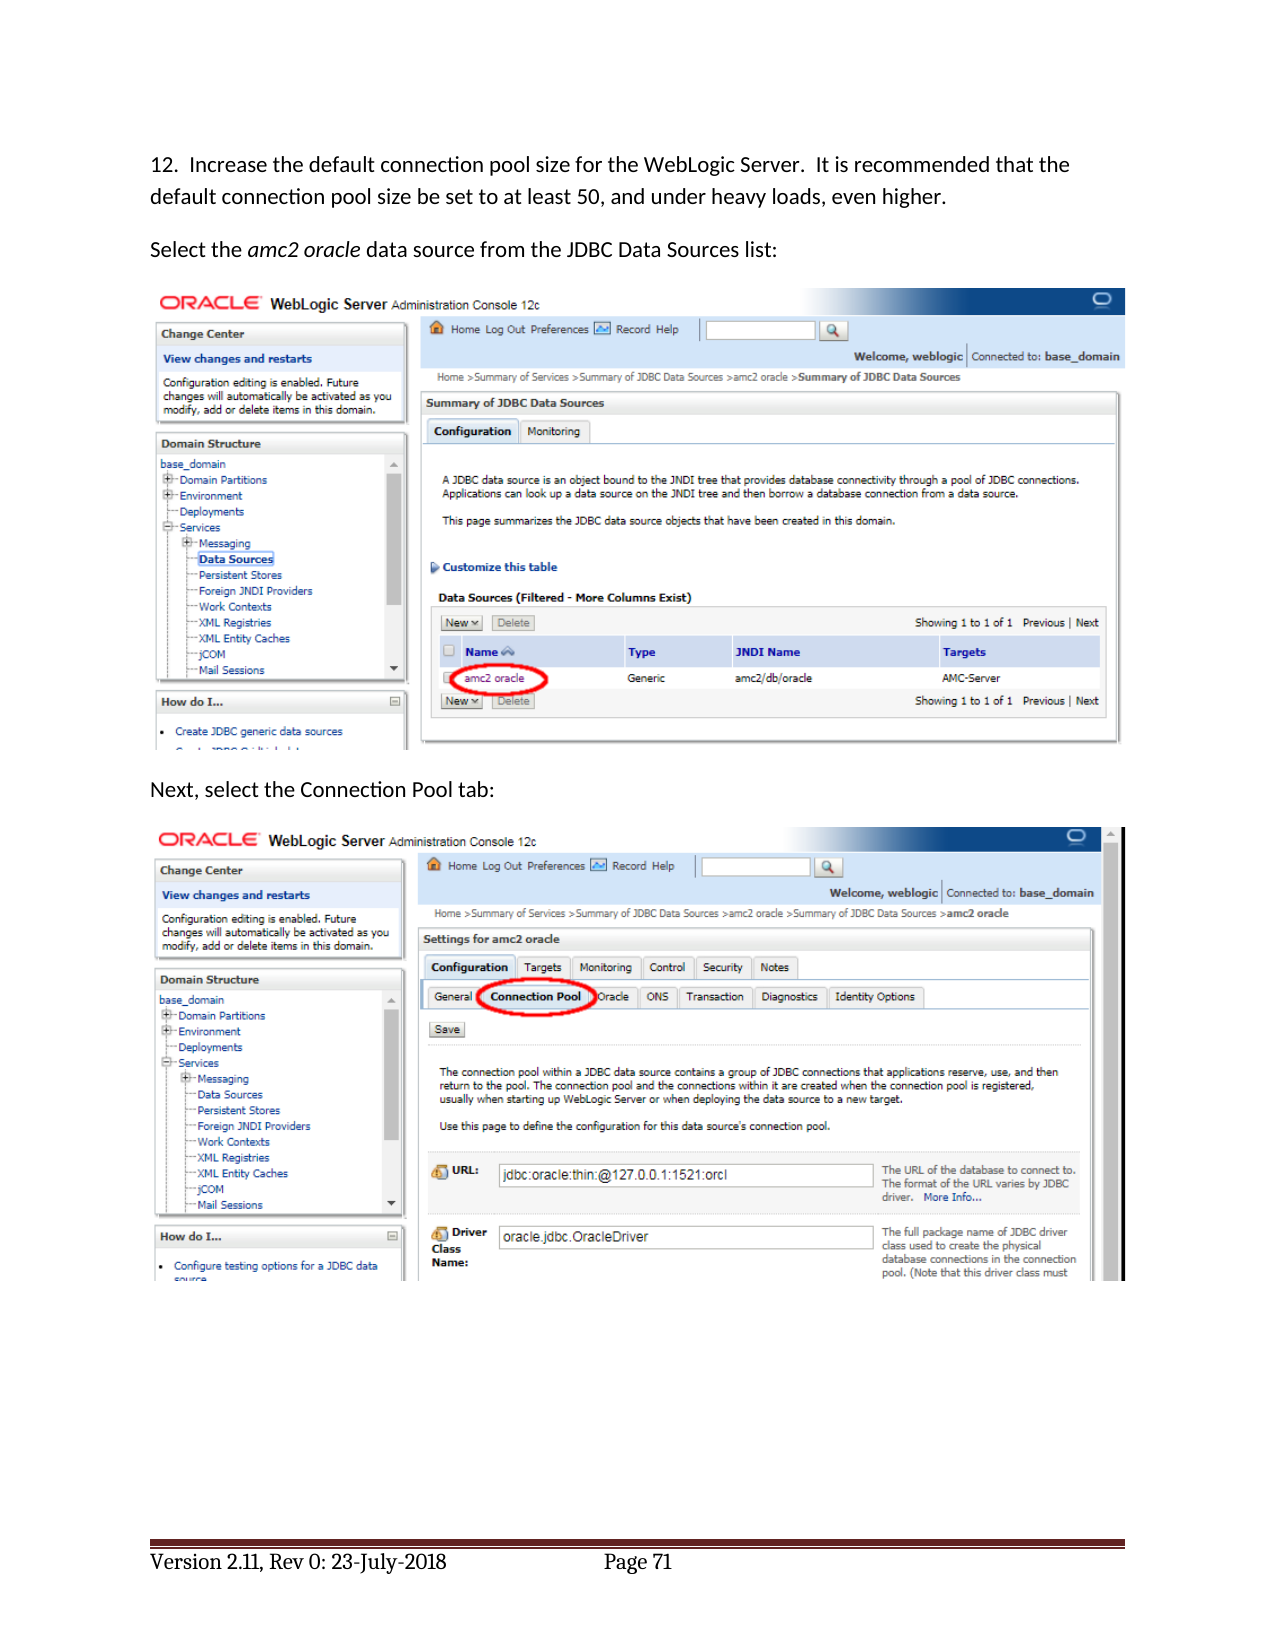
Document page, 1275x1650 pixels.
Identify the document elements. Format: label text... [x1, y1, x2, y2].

picture [150, 827, 1125, 1281]
text Select the amc2 oracle data source from the JDBC Data Sources list: [150, 235, 1125, 263]
picture [150, 288, 1125, 750]
text Next, select the Connection Pool tab: [150, 775, 1125, 803]
text 12. Increase the default connection pool size for the WebLogic Server. It is recommended that the default connection pool size be set to at least 50, and under heavy loads, even higher. [150, 150, 1125, 210]
